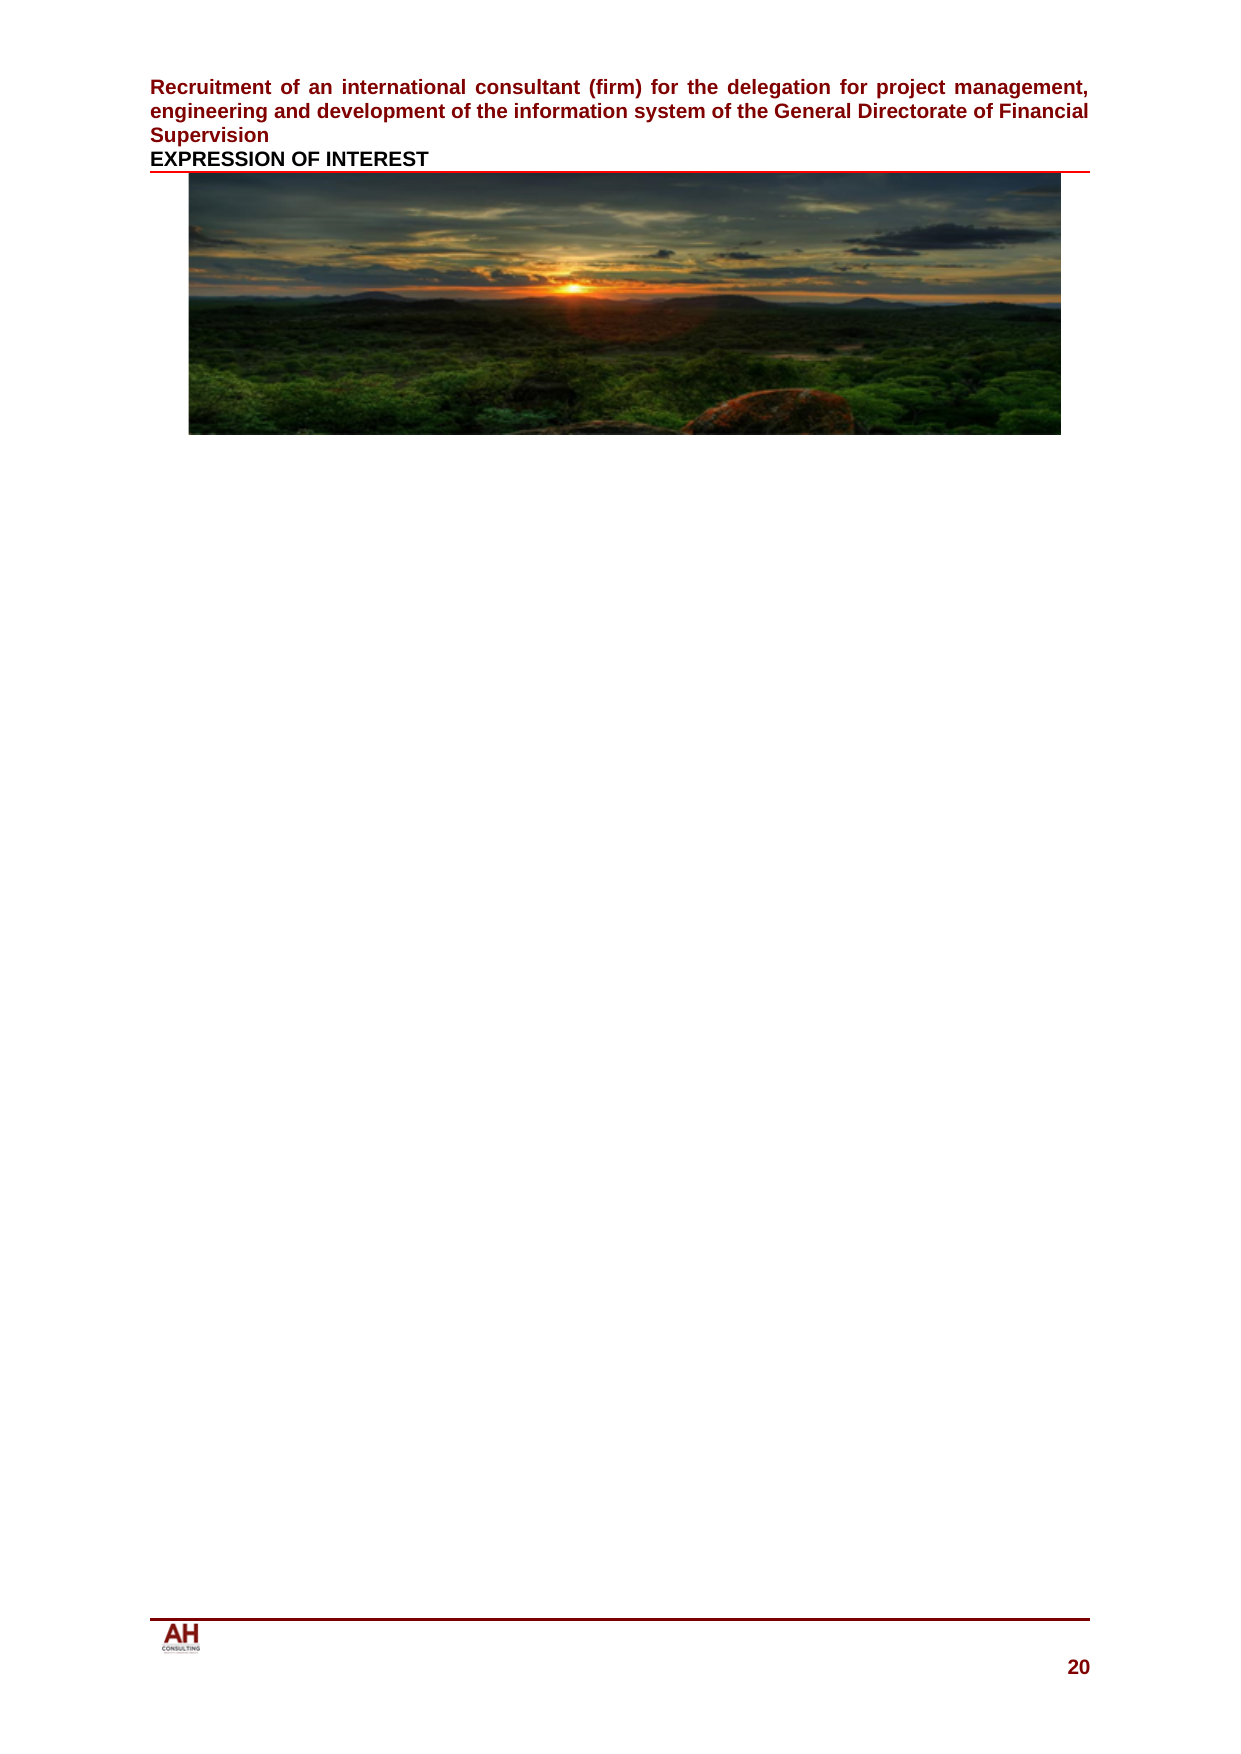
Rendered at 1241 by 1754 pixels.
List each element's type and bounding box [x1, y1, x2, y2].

picture [188, 173, 1061, 435]
picture [160, 1622, 202, 1655]
